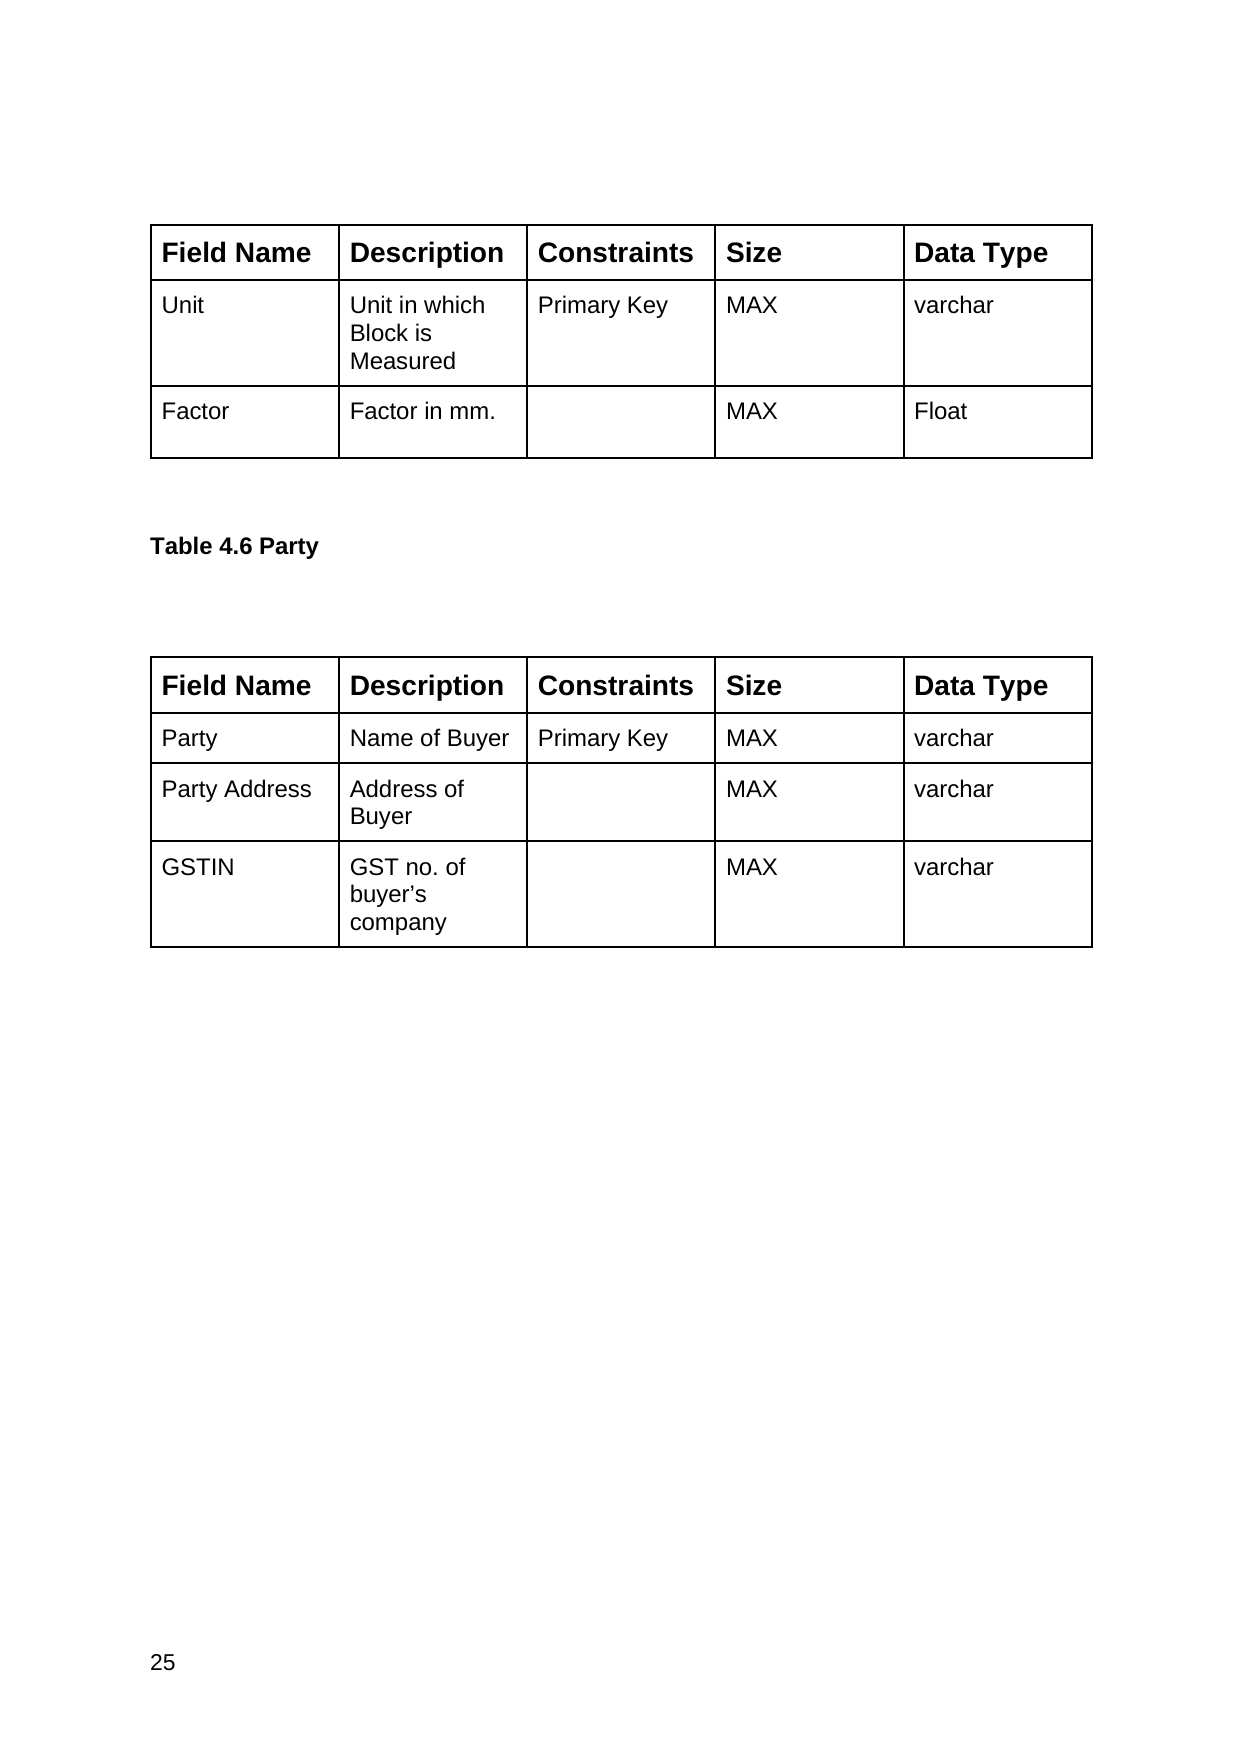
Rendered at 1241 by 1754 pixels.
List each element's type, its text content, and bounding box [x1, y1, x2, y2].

table_header Field Name [152, 658, 338, 712]
table_cell MAX [716, 764, 903, 840]
table_cell MAX [716, 842, 903, 946]
table_cell varchar [905, 714, 1091, 762]
table_header Description [340, 226, 526, 279]
table_cell Primary Key [528, 281, 714, 384]
table_cell Factor [152, 387, 338, 457]
table_cell GST no. of buyer’s company [340, 842, 526, 946]
table_cell Primary Key [528, 714, 714, 762]
table_header Constraints [528, 226, 714, 279]
text Table 4.6 Party [150, 532, 1090, 560]
table_cell Unit [152, 281, 338, 384]
table_cell varchar [905, 281, 1091, 384]
table_cell MAX [716, 281, 903, 384]
table_header Data Type [905, 226, 1091, 279]
table_cell varchar [905, 842, 1091, 946]
table_cell Unit in which Block is Measured [340, 281, 526, 384]
table_cell Name of Buyer [340, 714, 526, 762]
table_cell GSTIN [152, 842, 338, 946]
table_header Size [716, 226, 903, 279]
table_cell Party [152, 714, 338, 762]
table_cell MAX [716, 387, 903, 457]
table_cell MAX [716, 714, 903, 762]
table_header Size [716, 658, 903, 712]
table_cell [528, 764, 714, 840]
table_cell Float [905, 387, 1091, 457]
table_cell varchar [905, 764, 1091, 840]
table_cell Address of Buyer [340, 764, 526, 840]
table_cell Party Address [152, 764, 338, 840]
table_header Data Type [905, 658, 1091, 712]
table_cell Factor in mm. [340, 387, 526, 457]
table_header Field Name [152, 226, 338, 279]
table_cell [528, 842, 714, 946]
table_header Constraints [528, 658, 714, 712]
table_header Description [340, 658, 526, 712]
table_cell [528, 387, 714, 457]
